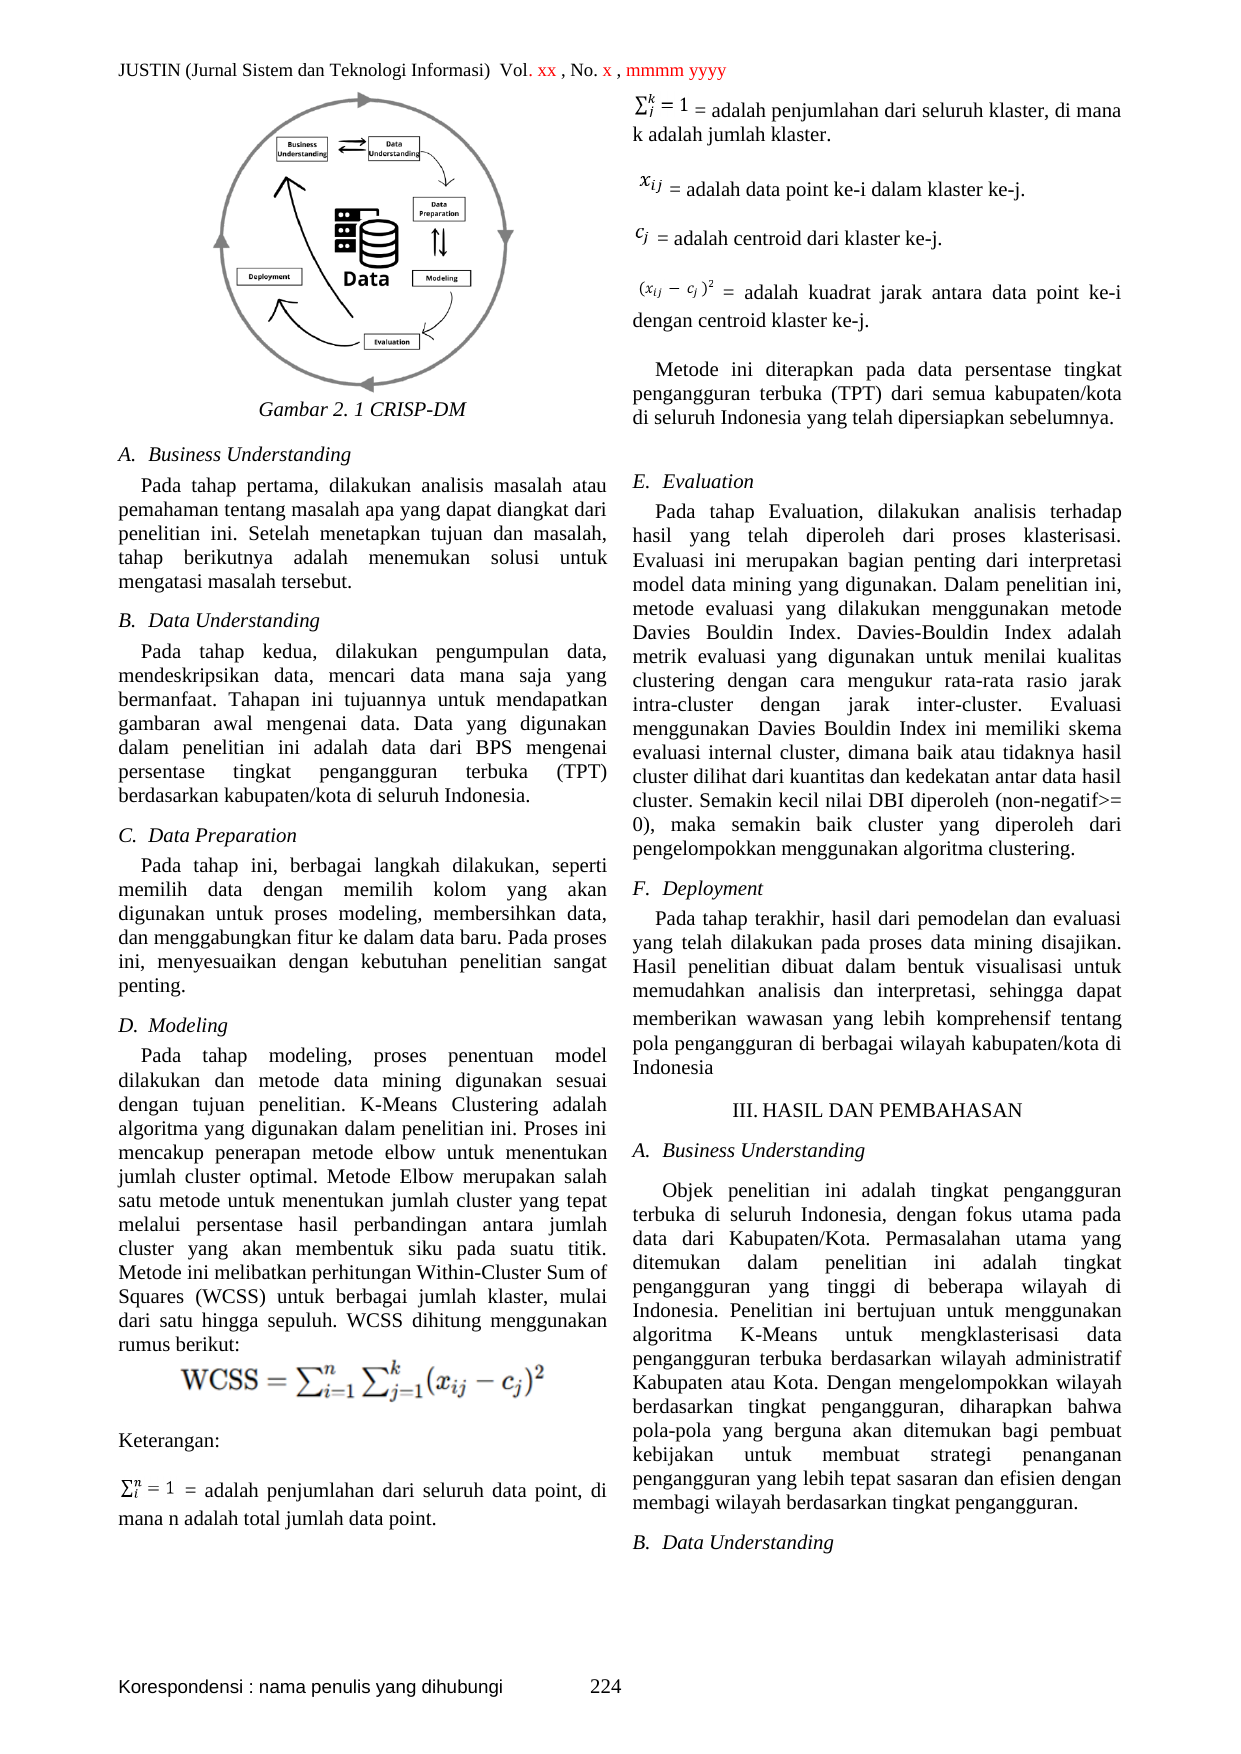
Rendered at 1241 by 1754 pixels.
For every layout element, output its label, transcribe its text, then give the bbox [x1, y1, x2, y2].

picture [632, 279, 714, 300]
list Business Understanding [632, 1138, 1122, 1162]
text Gambar 2. 1 CRISP-DM [118, 397, 608, 421]
list Deployment [632, 876, 1122, 900]
picture [632, 91, 689, 117]
text = adalah penjumlahan dari seluruh data point, di mana n adalah total jumlah data point. [118, 1477, 608, 1529]
text = adalah centroid dari klaster ke-j. [632, 226, 1122, 254]
list Business Understanding [118, 442, 608, 466]
text Pada tahap pertama, dilakukan analisis masalah atau pemahaman tentang masalah apa yang dapat diangkat dari penelitian ini. Setelah menetapkan tujuan dan masalah, tahap berikutnya adalah menemukan solusi untuk mengatasi masalah tersebut. [118, 472, 608, 593]
list HASIL DAN PEMBAHASAN [632, 1098, 1122, 1122]
text Pada tahap ini, berbagai langkah dilakukan, seperti memilih data dengan memilih kolom yang akan digunakan untuk proses modeling, membersihkan data, dan menggabungkan fitur ke dalam data baru. Pada proses ini, menyesuaikan dengan kebutuhan penelitian sangat penting. [118, 853, 608, 997]
list Data Preparation [118, 823, 608, 847]
text Metode ini diterapkan pada data persentase tingkat pengangguran terbuka (TPT) dari semua kabupaten/kota di seluruh Indonesia yang telah dipersiapkan sebelumnya. [632, 357, 1122, 429]
text = adalah penjumlahan dari seluruh klaster, di mana k adalah jumlah klaster. [632, 91, 1122, 146]
text Keterangan: [118, 1428, 608, 1452]
picture [210, 91, 516, 398]
list Modeling [118, 1013, 608, 1037]
text Pada tahap modeling, proses penentuan model dilakukan dan metode data mining digunakan sesuai dengan tujuan penelitian. K-Means Clustering adalah algoritma yang digunakan dalam penelitian ini. Proses ini mencakup penerapan metode elbow untuk menentukan jumlah cluster optimal. Metode Elbow merupakan salah satu metode untuk menentukan jumlah cluster yang tepat melalui persentase hasil perbandingan antara jumlah cluster yang akan membentuk siku pada suatu titik. Metode ini melibatkan perhitungan Within-Cluster Sum of Squares (WCSS) untuk berbagai jumlah klaster, mulai dari satu hingga sepuluh. WCSS dihitung menggunakan rumus berikut: [118, 1043, 608, 1356]
list Data Understanding [632, 1530, 1122, 1554]
picture [179, 1356, 547, 1403]
list Evaluation [632, 469, 1122, 493]
text Pada tahap terakhir, hasil dari pemodelan dan evaluasi yang telah dilakukan pada proses data mining disajikan. Hasil penelitian dibuat dalam bentuk visualisasi untuk memudahkan analisis dan interpretasi, sehingga dapat memberikan wawasan yang lebih komprehensif tentang pola pengangguran di berbagai wilayah kabupaten/kota di Indonesia [632, 906, 1122, 1079]
picture [632, 225, 652, 246]
text = adalah data point ke-i dalam klaster ke-j. [632, 171, 1122, 201]
text Pada tahap Evaluation, dilakukan analisis terhadap hasil yang telah diperoleh dari proses klasterisasi. Evaluasi ini merupakan bagian penting dari interpretasi model data mining yang digunakan. Dalam penelitian ini, metode evaluasi yang dilakukan menggunakan metode Davies Bouldin Index. Davies-Bouldin Index adalah metrik evaluasi yang digunakan untuk menilai kualitas clustering dengan cara mengukur rata-rata rasio jarak intra-cluster dengan jarak inter-cluster. Evaluasi menggunakan Davies Bouldin Index ini memiliki skema evaluasi internal cluster, dimana baik atau tidaknya hasil cluster dilihat dari kuantitas dan kedekatan antar data hasil cluster. Semakin kecil nilai DBI diperoleh (non-negatif>= 0), maka semakin baik cluster yang diperoleh dari pengelompokkan menggunakan algoritma clustering. [632, 499, 1122, 860]
text Pada tahap kedua, dilakukan pengumpulan data, mendeskripsikan data, mencari data mana saja yang bermanfaat. Tahapan ini tujuannya untuk mendapatkan gambaran awal mengenai data. Data yang digunakan dalam penelitian ini adalah data dari BPS mengenai persentase tingkat pengangguran terbuka (TPT) berdasarkan kabupaten/kota di seluruh Indonesia. [118, 639, 608, 807]
list Data Understanding [118, 608, 608, 632]
text = adalah kuadrat jarak antara data point ke-i dengan centroid klaster ke-j. [632, 279, 1122, 332]
picture [118, 1476, 177, 1498]
text Objek penelitian ini adalah tingkat pengangguran terbuka di seluruh Indonesia, dengan fokus utama pada data dari Kabupaten/Kota. Permasalahan utama yang ditemukan dalam penelitian ini adalah tingkat pengangguran yang tinggi di beberapa wilayah di Indonesia. Penelitian ini bertujuan untuk menggunakan algoritma K-Means untuk mengklasterisasi data pengangguran terbuka berdasarkan wilayah administratif Kabupaten atau Kota. Dengan mengelompokkan wilayah berdasarkan tingkat pengangguran, diharapkan bahwa pola-pola yang berguna akan ditemukan bagi pembuat kebijakan untuk membuat strategi penanganan pengangguran yang lebih tepat sasaran dan efisien dengan membagi wilayah berdasarkan tingkat pengangguran. [632, 1177, 1122, 1514]
picture [632, 170, 664, 196]
